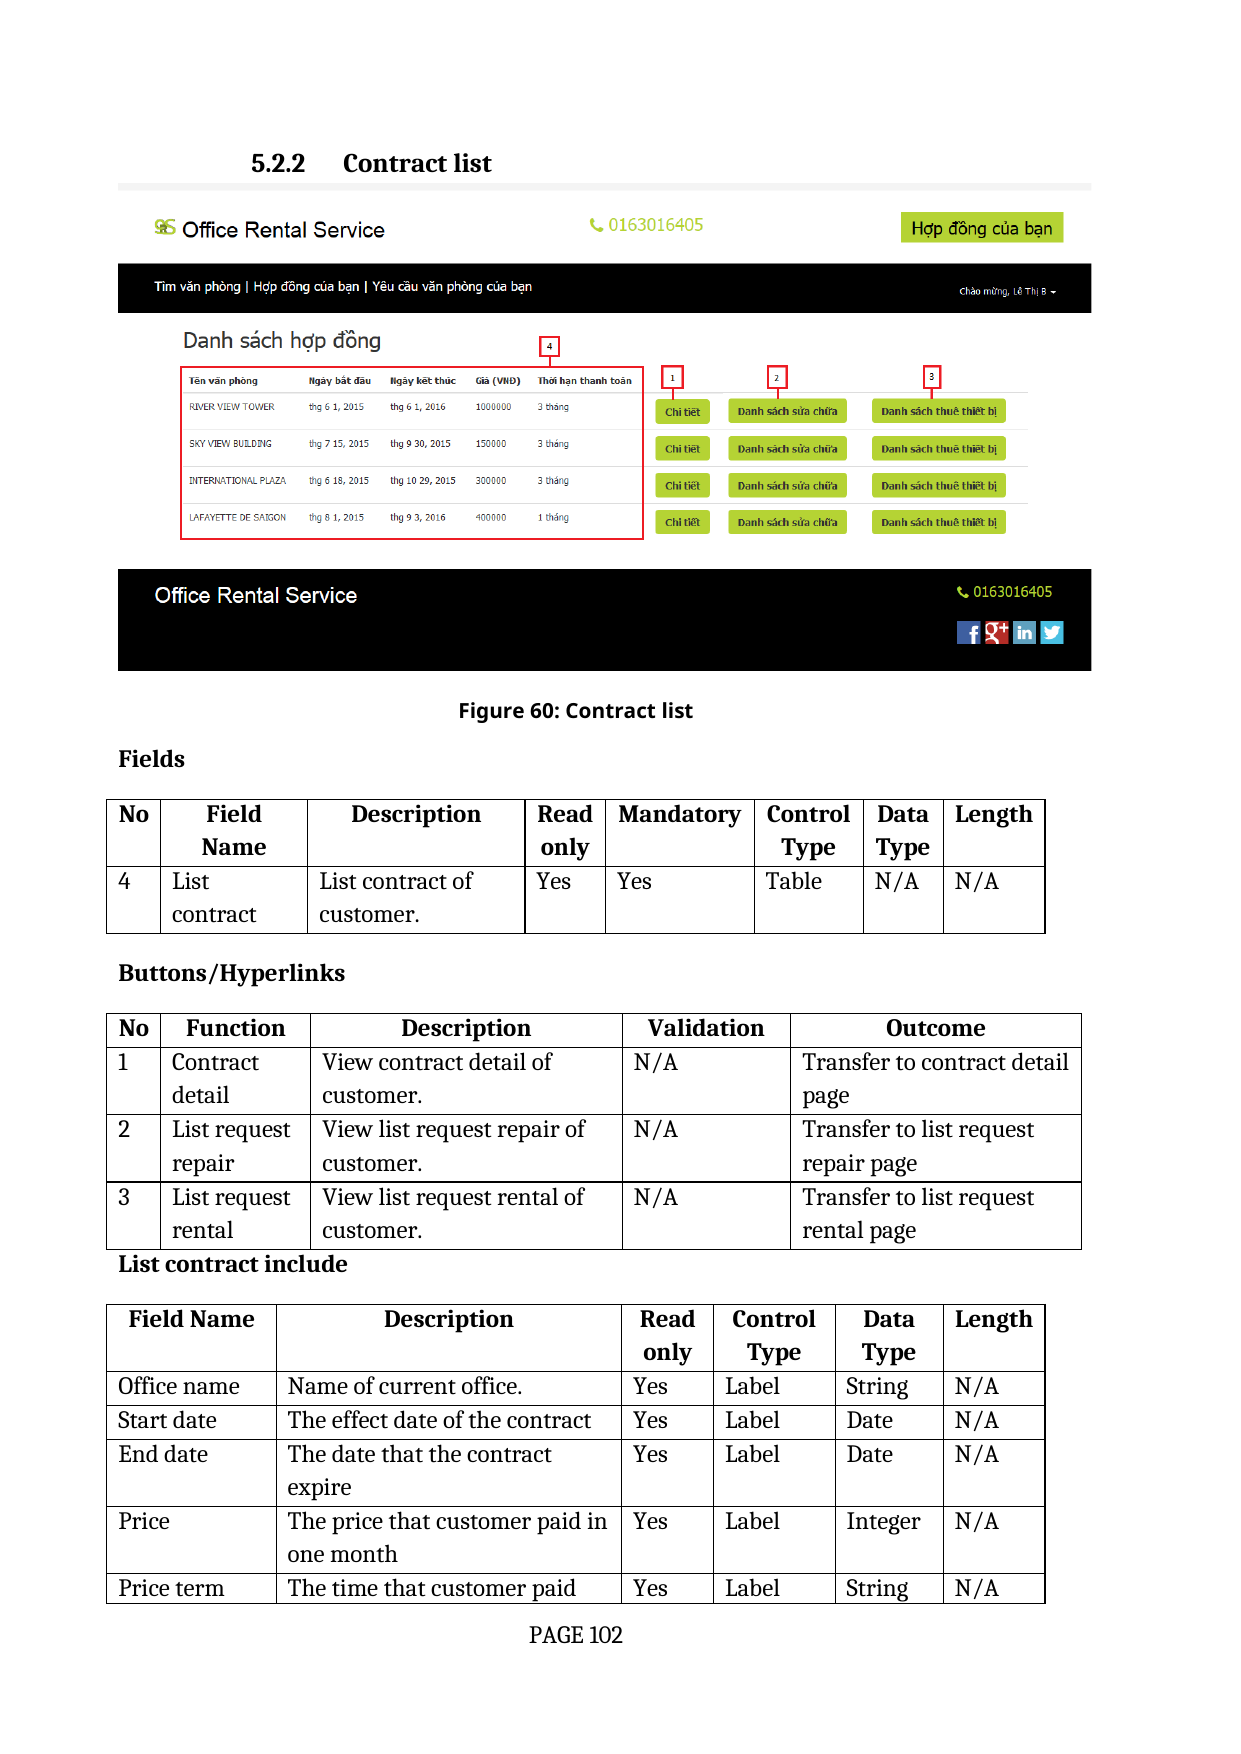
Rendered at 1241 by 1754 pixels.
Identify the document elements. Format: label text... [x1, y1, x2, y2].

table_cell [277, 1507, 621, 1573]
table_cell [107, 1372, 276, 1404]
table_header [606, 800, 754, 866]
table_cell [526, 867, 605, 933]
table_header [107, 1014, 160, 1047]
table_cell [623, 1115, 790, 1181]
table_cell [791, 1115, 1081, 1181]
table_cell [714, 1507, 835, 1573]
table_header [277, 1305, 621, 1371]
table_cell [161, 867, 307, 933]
subtitle Contract list [251, 148, 1033, 179]
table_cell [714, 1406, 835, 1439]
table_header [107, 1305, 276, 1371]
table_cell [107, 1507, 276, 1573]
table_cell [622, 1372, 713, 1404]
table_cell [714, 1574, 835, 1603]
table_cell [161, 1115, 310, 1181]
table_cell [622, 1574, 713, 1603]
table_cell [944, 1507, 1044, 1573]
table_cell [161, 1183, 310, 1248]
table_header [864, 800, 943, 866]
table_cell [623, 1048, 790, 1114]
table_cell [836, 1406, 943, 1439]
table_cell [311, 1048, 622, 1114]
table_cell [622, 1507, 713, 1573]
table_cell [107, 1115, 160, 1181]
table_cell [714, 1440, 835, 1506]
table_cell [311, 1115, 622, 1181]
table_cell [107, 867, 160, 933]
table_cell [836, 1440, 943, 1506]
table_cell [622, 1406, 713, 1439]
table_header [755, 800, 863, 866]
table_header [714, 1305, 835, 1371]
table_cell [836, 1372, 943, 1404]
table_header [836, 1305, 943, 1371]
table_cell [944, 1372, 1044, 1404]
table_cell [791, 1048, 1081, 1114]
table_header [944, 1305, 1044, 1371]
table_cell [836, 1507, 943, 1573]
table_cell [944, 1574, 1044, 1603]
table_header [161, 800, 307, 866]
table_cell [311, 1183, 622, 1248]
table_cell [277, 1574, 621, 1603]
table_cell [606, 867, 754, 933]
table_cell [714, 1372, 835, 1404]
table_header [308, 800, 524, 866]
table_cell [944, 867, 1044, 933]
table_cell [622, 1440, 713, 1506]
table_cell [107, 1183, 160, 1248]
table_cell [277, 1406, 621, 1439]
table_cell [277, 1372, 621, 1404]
text Fields [118, 745, 1033, 774]
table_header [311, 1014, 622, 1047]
text Buttons/Hyperlinks [118, 959, 1033, 988]
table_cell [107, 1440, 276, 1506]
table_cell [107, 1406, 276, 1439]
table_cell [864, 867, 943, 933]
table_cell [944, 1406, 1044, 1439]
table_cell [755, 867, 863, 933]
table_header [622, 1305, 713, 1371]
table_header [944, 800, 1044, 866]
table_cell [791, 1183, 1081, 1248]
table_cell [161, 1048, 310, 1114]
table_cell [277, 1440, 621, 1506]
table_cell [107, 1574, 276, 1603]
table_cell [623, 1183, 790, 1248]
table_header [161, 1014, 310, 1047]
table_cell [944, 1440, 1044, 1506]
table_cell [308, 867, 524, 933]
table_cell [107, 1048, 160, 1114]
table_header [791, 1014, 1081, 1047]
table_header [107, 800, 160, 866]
picture [118, 183, 1092, 671]
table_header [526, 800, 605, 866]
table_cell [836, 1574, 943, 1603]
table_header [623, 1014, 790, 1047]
text List contract include [118, 1250, 1033, 1278]
